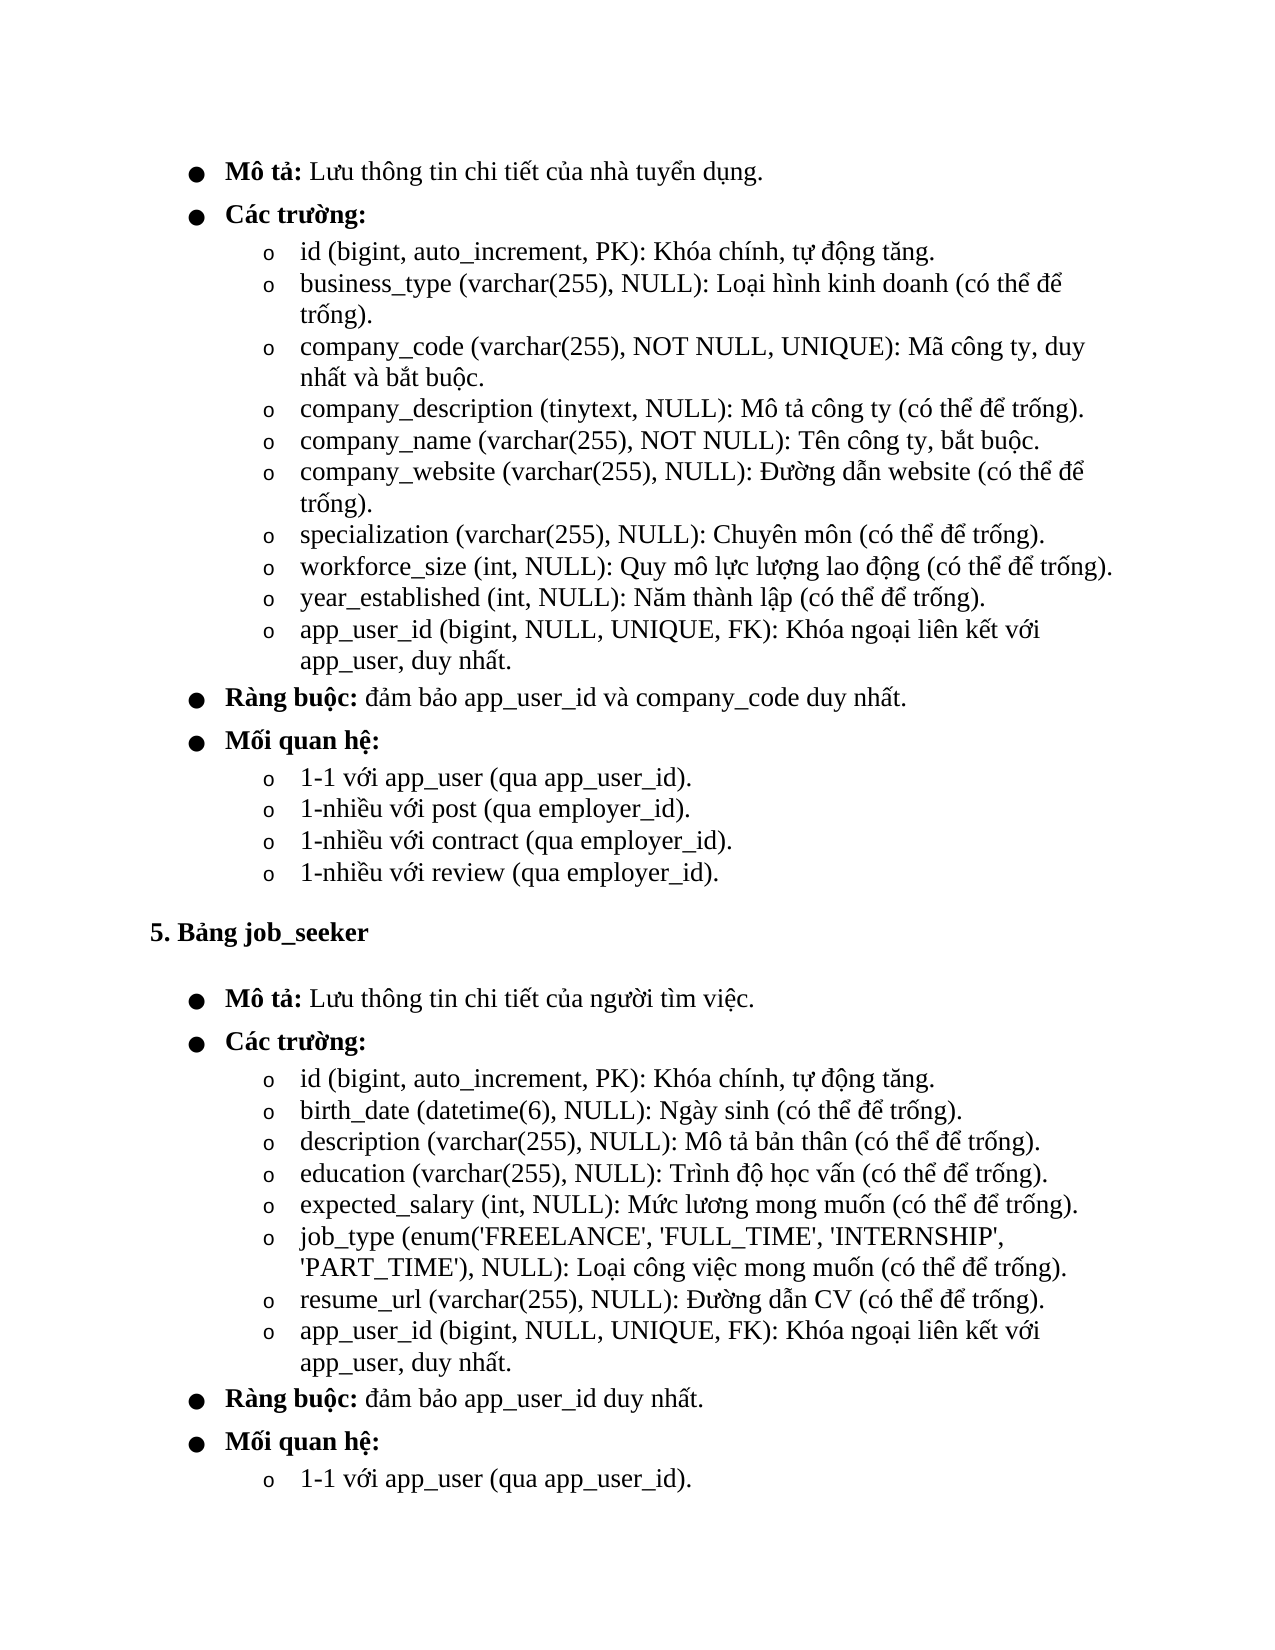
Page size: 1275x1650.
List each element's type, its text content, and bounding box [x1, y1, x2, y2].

list job_type (enum('FREELANCE', 'FULL_TIME', 'INTERNSHIP', 'PART_TIME'), NULL): Loại công việc mong muốn (có thể để trống). [262, 1220, 1125, 1283]
list Ràng buộc: đảm bảo app_user_id duy nhất. [187, 1377, 1125, 1420]
list company_name (varchar(255), NOT NULL): Tên công ty, bắt buộc. [262, 424, 1125, 456]
list app_user_id (bigint, NULL, UNIQUE, FK): Khóa ngoại liên kết với app_user, duy nhất. [262, 613, 1125, 676]
subtitle 5. Bảng job_seeker [150, 916, 1125, 948]
list app_user_id (bigint, NULL, UNIQUE, FK): Khóa ngoại liên kết với app_user, duy nhất. [262, 1314, 1125, 1377]
list year_established (int, NULL): Năm thành lập (có thể để trống). [262, 581, 1125, 613]
list expected_salary (int, NULL): Mức lương mong muốn (có thể để trống). [262, 1188, 1125, 1220]
list company_website (varchar(255), NULL): Đường dẫn website (có thể để trống). [262, 456, 1125, 518]
list Mối quan hệ: [187, 718, 1125, 761]
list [262, 235, 1125, 267]
list Ràng buộc: đảm bảo app_user_id và company_code duy nhất. [187, 676, 1125, 718]
list description (varchar(255), NULL): Mô tả bản thân (có thể để trống). [262, 1125, 1125, 1157]
list company_description (tinytext, NULL): Mô tả công ty (có thể để trống). [262, 392, 1125, 424]
list Mô tả: Lưu thông tin chi tiết của người tìm việc. [187, 977, 1125, 1019]
list 1-1 với app_user (qua app_user_id). [262, 761, 1125, 793]
list company_code (varchar(255), NOT NULL, UNIQUE): Mã công ty, duy nhất và bắt buộc. [262, 330, 1125, 392]
list 1-1 với app_user (qua app_user_id). [262, 1462, 1125, 1494]
list education (varchar(255), NULL): Trình độ học vấn (có thể để trống). [262, 1157, 1125, 1188]
list business_type (varchar(255), NULL): Loại hình kinh doanh (có thể để trống). [262, 267, 1125, 330]
list 1-nhiều với contract (qua employer_id). [262, 824, 1125, 856]
list 1-nhiều với post (qua employer_id). [262, 793, 1125, 824]
list specialization (varchar(255), NULL): Chuyên môn (có thể để trống). [262, 518, 1125, 550]
list resume_url (varchar(255), NULL): Đường dẫn CV (có thể để trống). [262, 1283, 1125, 1314]
list Các trường: [187, 1019, 1125, 1062]
list id (bigint, auto_increment, PK): Khóa chính, tự động tăng. [262, 1062, 1125, 1094]
list 1-nhiều với review (qua employer_id). [262, 856, 1125, 887]
list Mô tả: Lưu thông tin chi tiết của nhà tuyển dụng. [187, 150, 1125, 193]
list birth_date (datetime(6), NULL): Ngày sinh (có thể để trống). [262, 1094, 1125, 1125]
list Mối quan hệ: [187, 1420, 1125, 1462]
list workforce_size (int, NULL): Quy mô lực lượng lao động (có thể để trống). [262, 550, 1125, 581]
list Các trường: [187, 193, 1125, 235]
